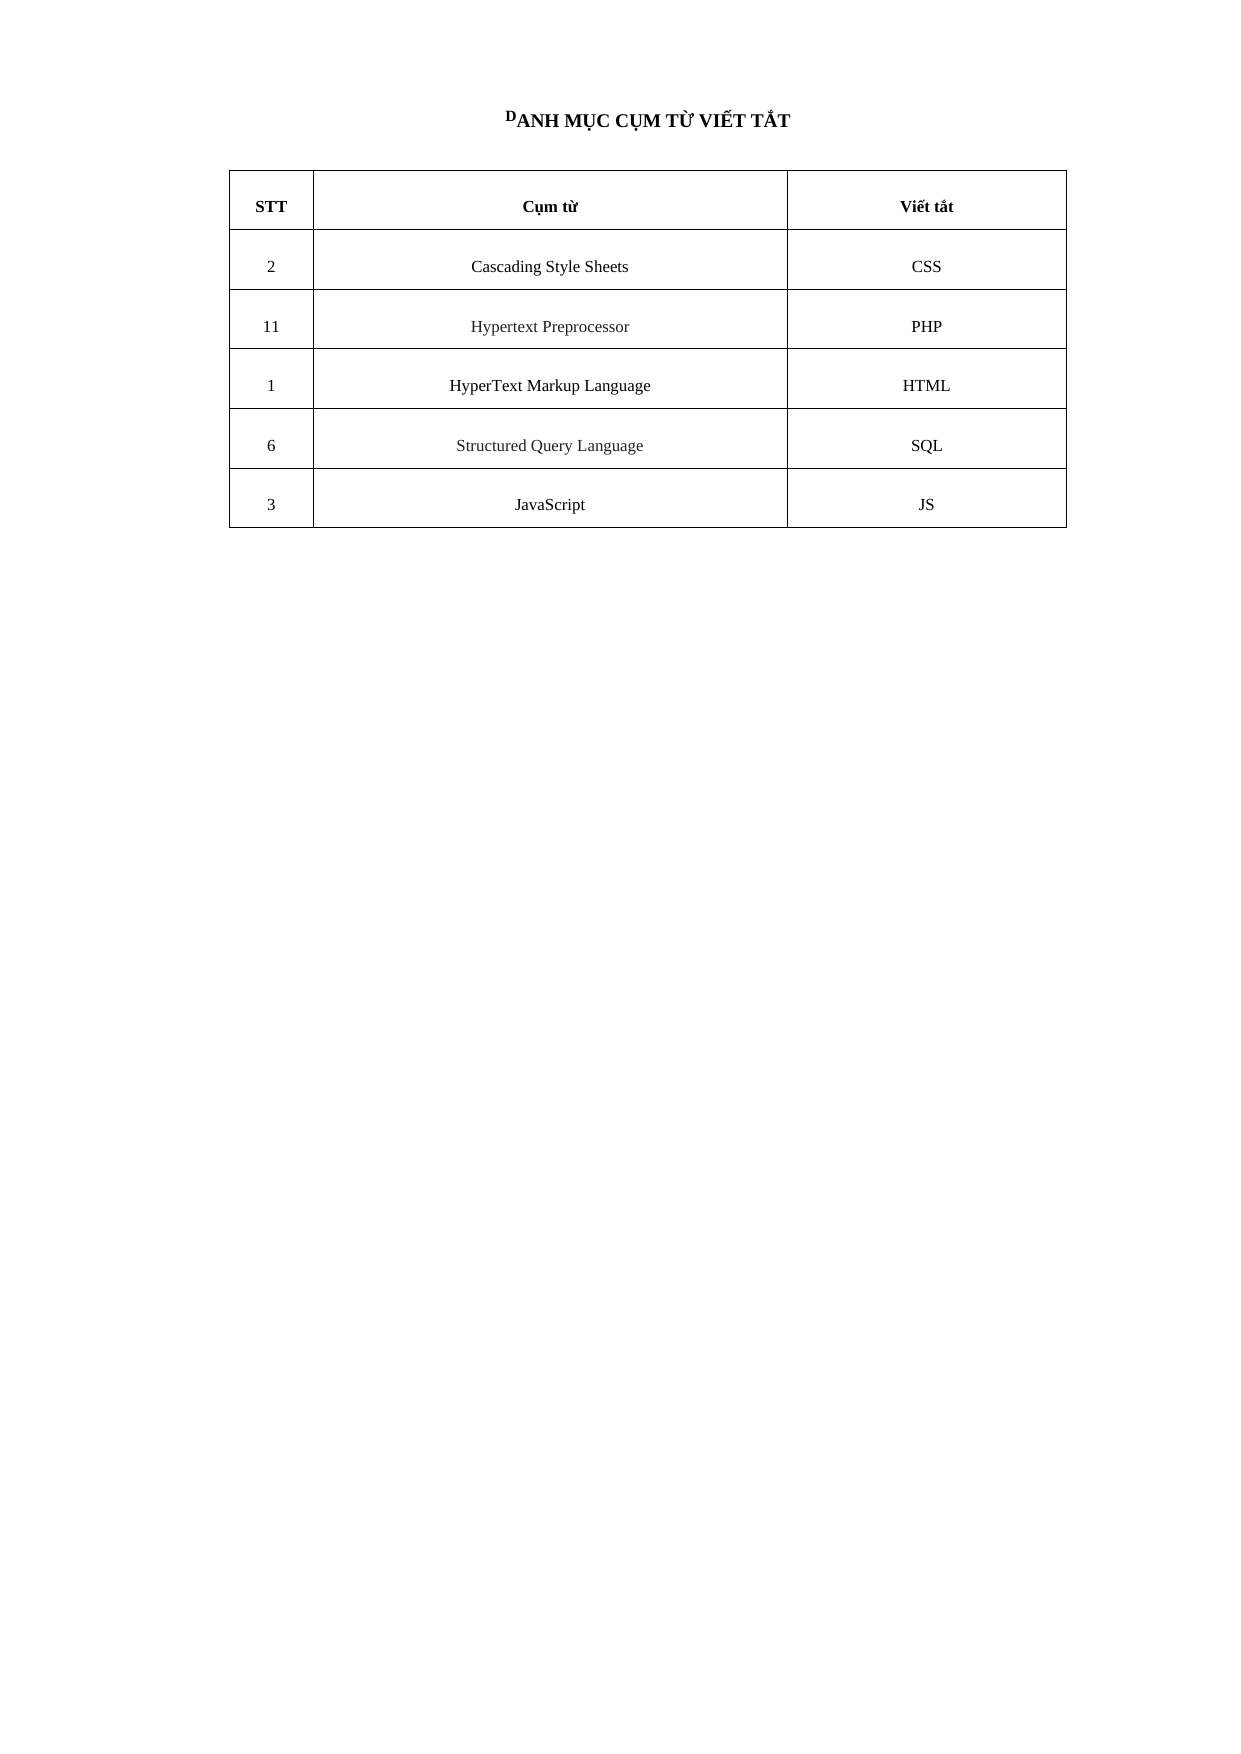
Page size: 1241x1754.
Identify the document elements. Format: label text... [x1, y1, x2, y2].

text DANH MỤC CỤM TỪ VIẾT TẮT [203, 93, 1093, 132]
table_cell Cascading Style Sheets [314, 230, 787, 289]
table_cell 1 [230, 349, 313, 408]
table_cell 6 [230, 409, 313, 467]
table_cell 11 [230, 290, 313, 348]
table_cell SQL [788, 409, 1066, 467]
table_cell Structured Query Language [314, 409, 787, 467]
table_cell 3 [230, 469, 313, 527]
table_cell Hypertext Preprocessor [314, 290, 787, 348]
table_cell JS [788, 469, 1066, 527]
table_header Cụm từ [314, 171, 787, 229]
table_cell PHP [788, 290, 1066, 348]
table_cell CSS [788, 230, 1066, 289]
table_header Viết tắt [788, 171, 1066, 229]
table_cell HTML [788, 349, 1066, 408]
table_cell JavaScript [314, 469, 787, 527]
table_header STT [230, 171, 313, 229]
table_cell 2 [230, 230, 313, 289]
table_cell HyperText Markup Language [314, 349, 787, 408]
